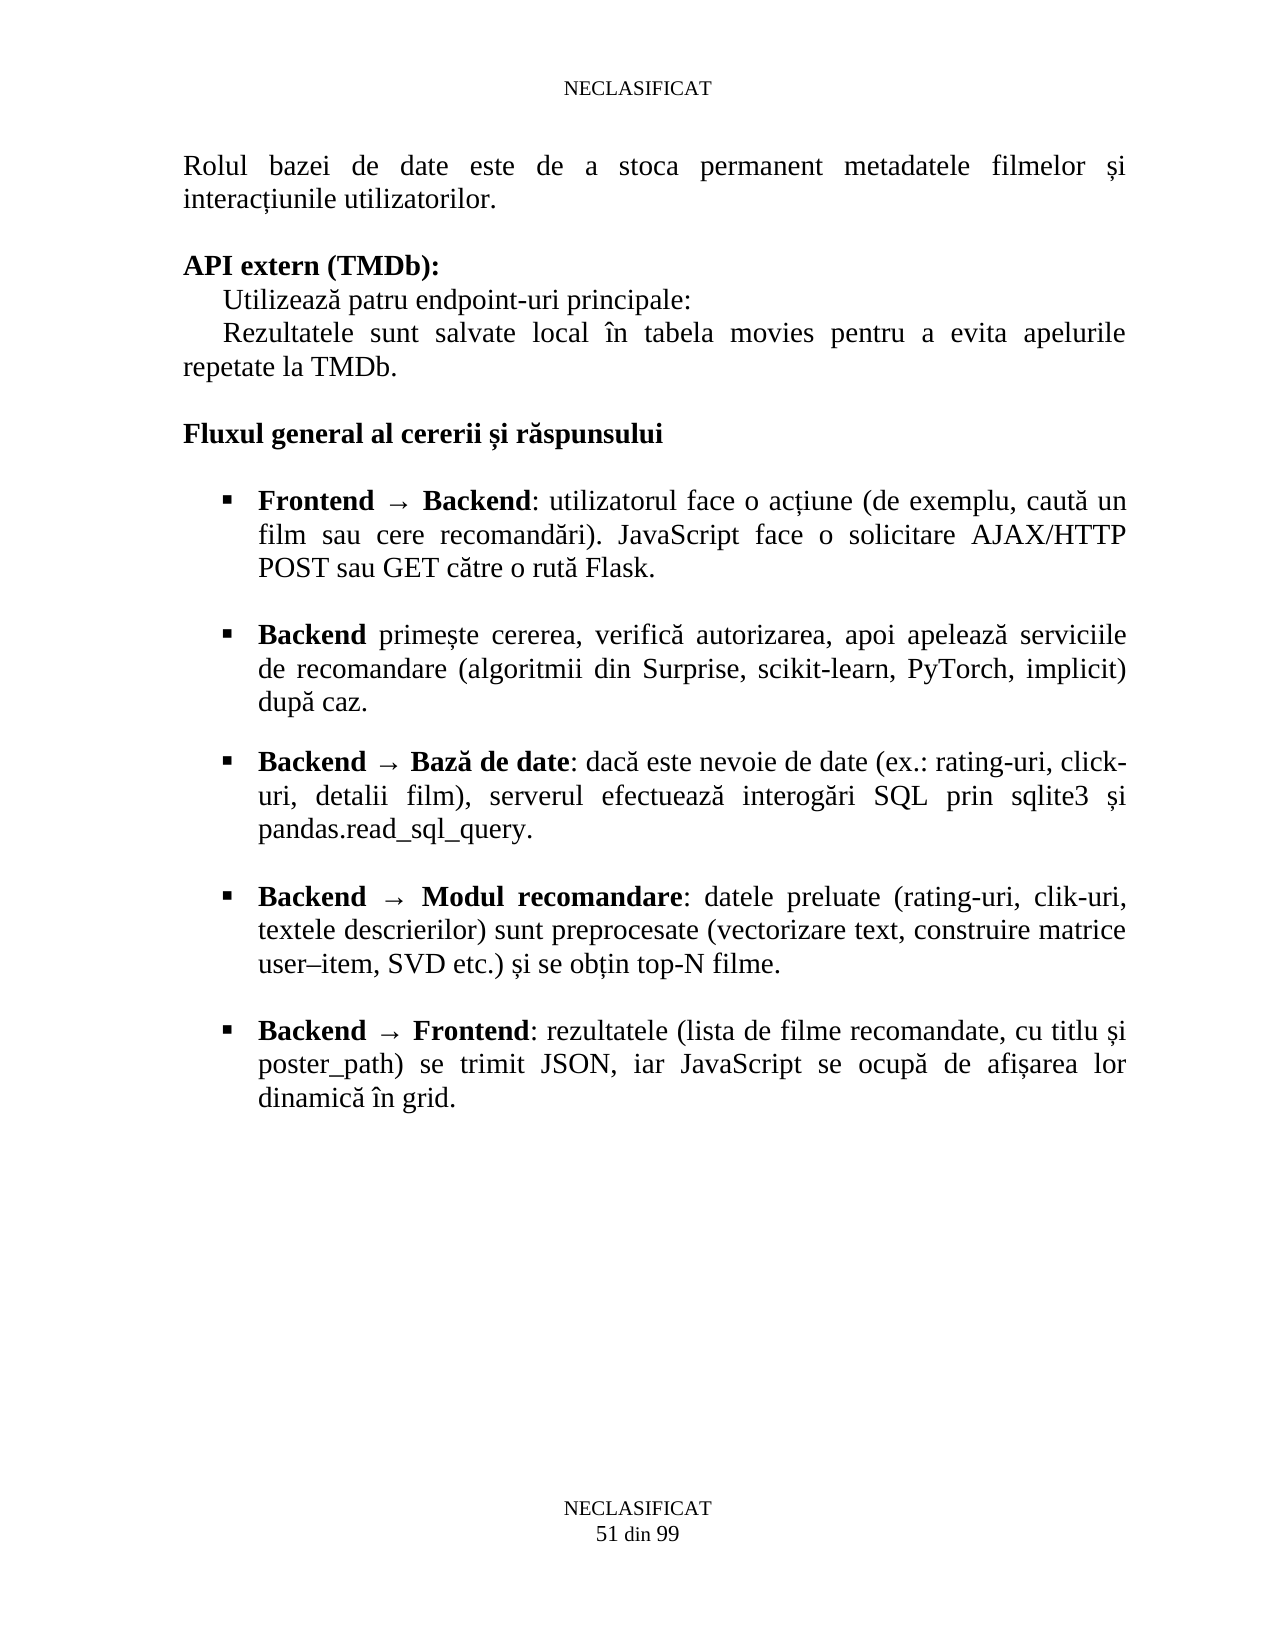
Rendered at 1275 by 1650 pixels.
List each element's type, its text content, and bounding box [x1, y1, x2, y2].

text API extern (TMDb): [183, 248, 1127, 282]
text Rezultatele sunt salvate local în tabela movies pentru a evita apelurile repetate la TMDb. [183, 315, 1127, 382]
list Backend primește cererea, verifică autorizarea, apoi apelează serviciile de recomandare (algoritmii din Surprise, scikit-learn, PyTorch, implicit) după caz. [220, 617, 1127, 718]
list Backend → Bază de date: dacă este nevoie de date (ex.: rating-uri, click-uri, detalii film), serverul efectuează interogări SQL prin sqlite3 și pandas.read_sql_query. [220, 744, 1127, 845]
text Fluxul general al cererii și răspunsului [148, 416, 1127, 449]
text Utilizează patru endpoint-uri principale: [183, 282, 1127, 315]
list Backend → Frontend: rezultatele (lista de filme recomandate, cu titlu și poster_path) se trimit JSON, iar JavaScript se ocupă de afișarea lor dinamică în grid. [220, 1013, 1127, 1114]
text Rolul bazei de date este de a stoca permanent metadatele filmelor și interacțiunile utilizatorilor. [183, 148, 1127, 215]
list Backend → Modul recomandare: datele preluate (rating-uri, clik-uri, textele descrierilor) sunt preprocesate (vectorizare text, construire matrice user–item, SVD etc.) și se obțin top-N filme. [220, 879, 1127, 979]
list Frontend → Backend: utilizatorul face o acțiune (de exemplu, caută un film sau cere recomandări). JavaScript face o solicitare AJAX/HTTP POST sau GET către o rută Flask. [220, 483, 1127, 584]
